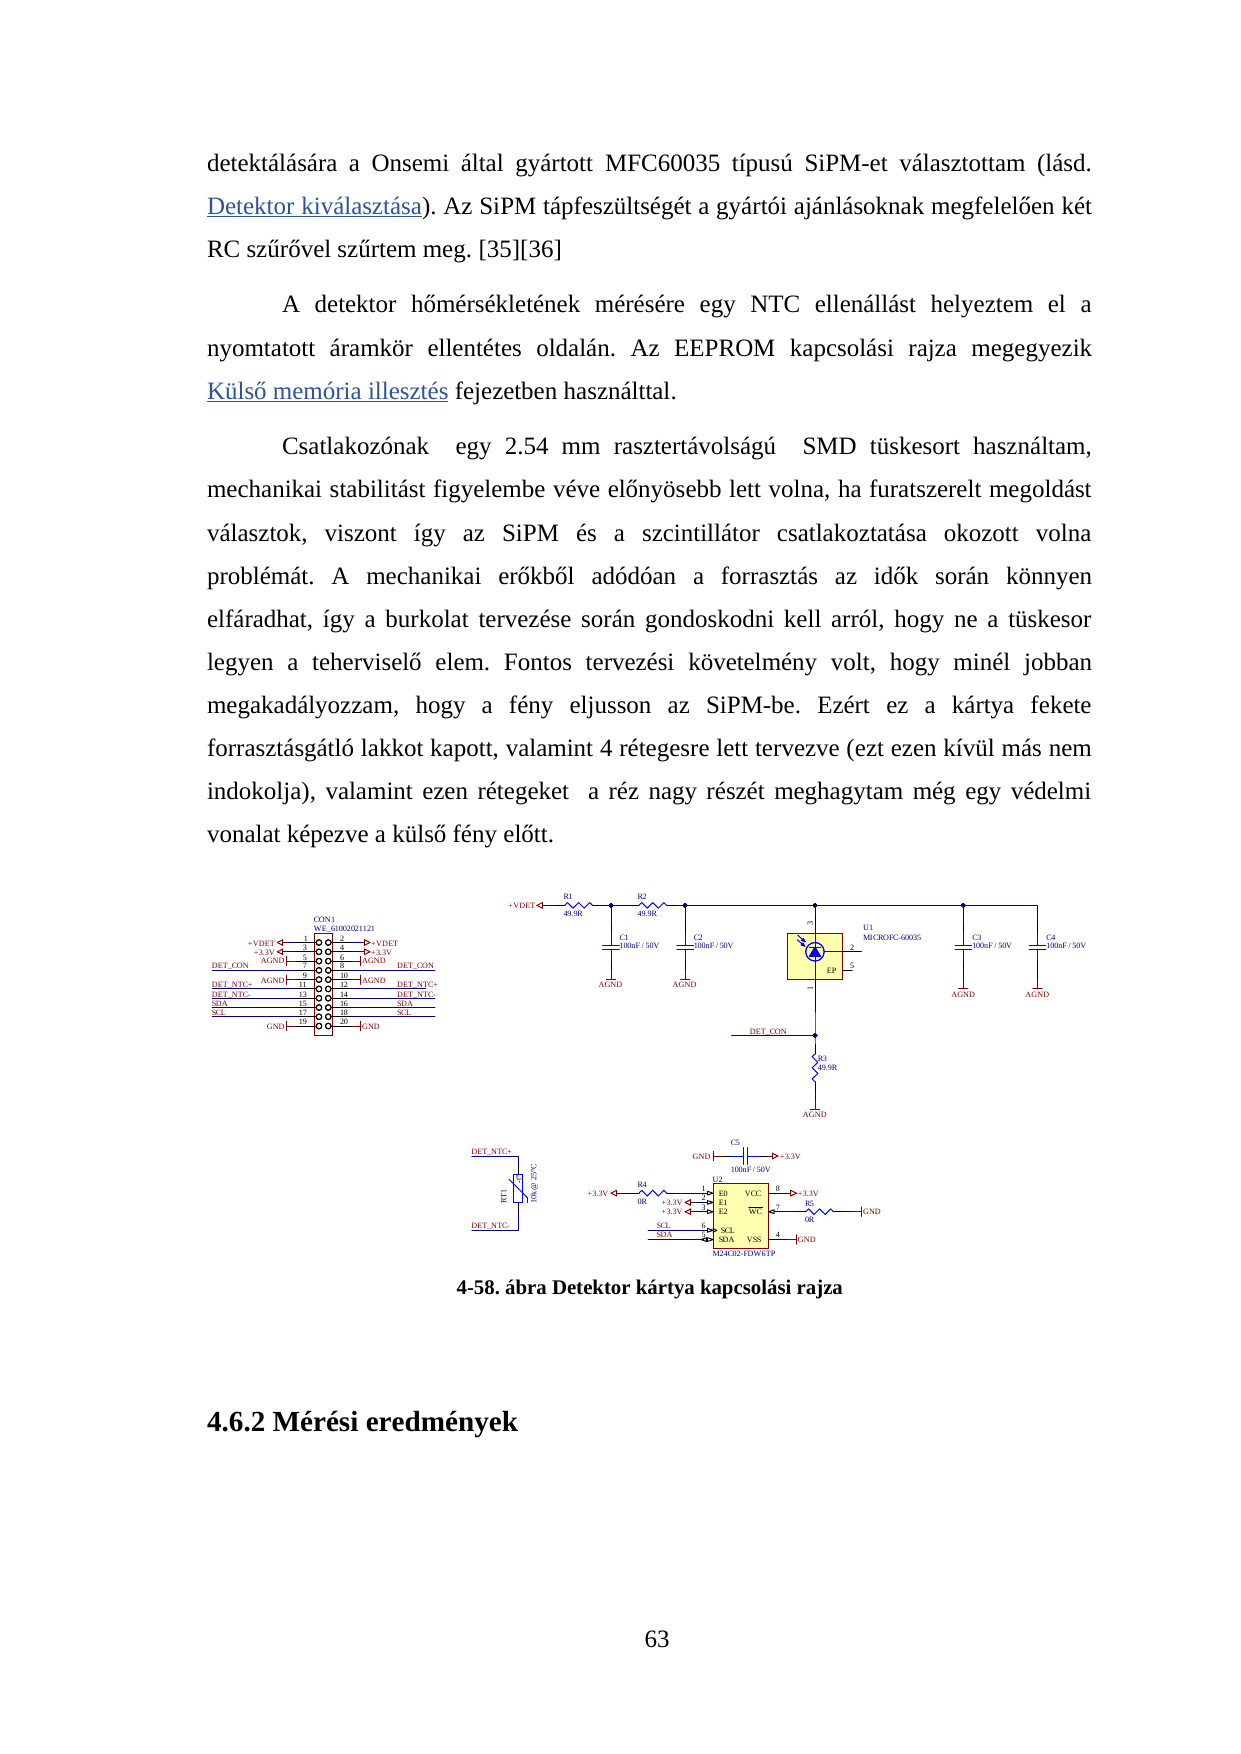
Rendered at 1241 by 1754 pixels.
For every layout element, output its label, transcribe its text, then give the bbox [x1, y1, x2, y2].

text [207, 148, 1092, 191]
text Csatlakozónak egy 2.54 mm rasztertávolságú SMD tüskesort használtam, mechanikai stabilitást figyelembe véve előnyösebb lett volna, ha furatszerelt megoldást választok, viszont így az SiPM és a szcintillátor csatlakoztatása okozott volna problémát. A mechanikai erőkből adódóan a forrasztás az idők során könnyen elfáradhat, így a burkolat tervezése során gondoskodni kell arról, hogy ne a tüskesor legyen a teherviselő elem. Fontos tervezési követelmény volt, hogy minél jobban megakadályozzam, hogy a fény eljusson az SiPM-be. Ezért ez a kártya fekete forrasztásgátló lakkot kapott, valamint 4 rétegesre lett tervezve (ezt ezen kívül más nem indokolja), valamint ezen rétegeket a réz nagy részét meghagytam még egy védelmi vonalat képezve a külső fény előtt. [207, 431, 1092, 848]
text A detektor hőmérsékletének mérésére egy NTC ellenállást helyeztem el a nyomtatott áramkör ellentétes oldalán. Az EEPROM kapcsolási rajza megegyezik Külső memória illesztés fejezetben használttal. [207, 289, 1092, 333]
subtitle Mérési eredmények [207, 1404, 1092, 1437]
text A detektor hőmérsékletének mérésére egy NTC ellenállást helyeztem el a nyomtatott áramkör ellentétes oldalán. Az EEPROM kapcsolási rajza megegyezik Külső memória illesztés fejezetben használttal. [207, 361, 1092, 404]
